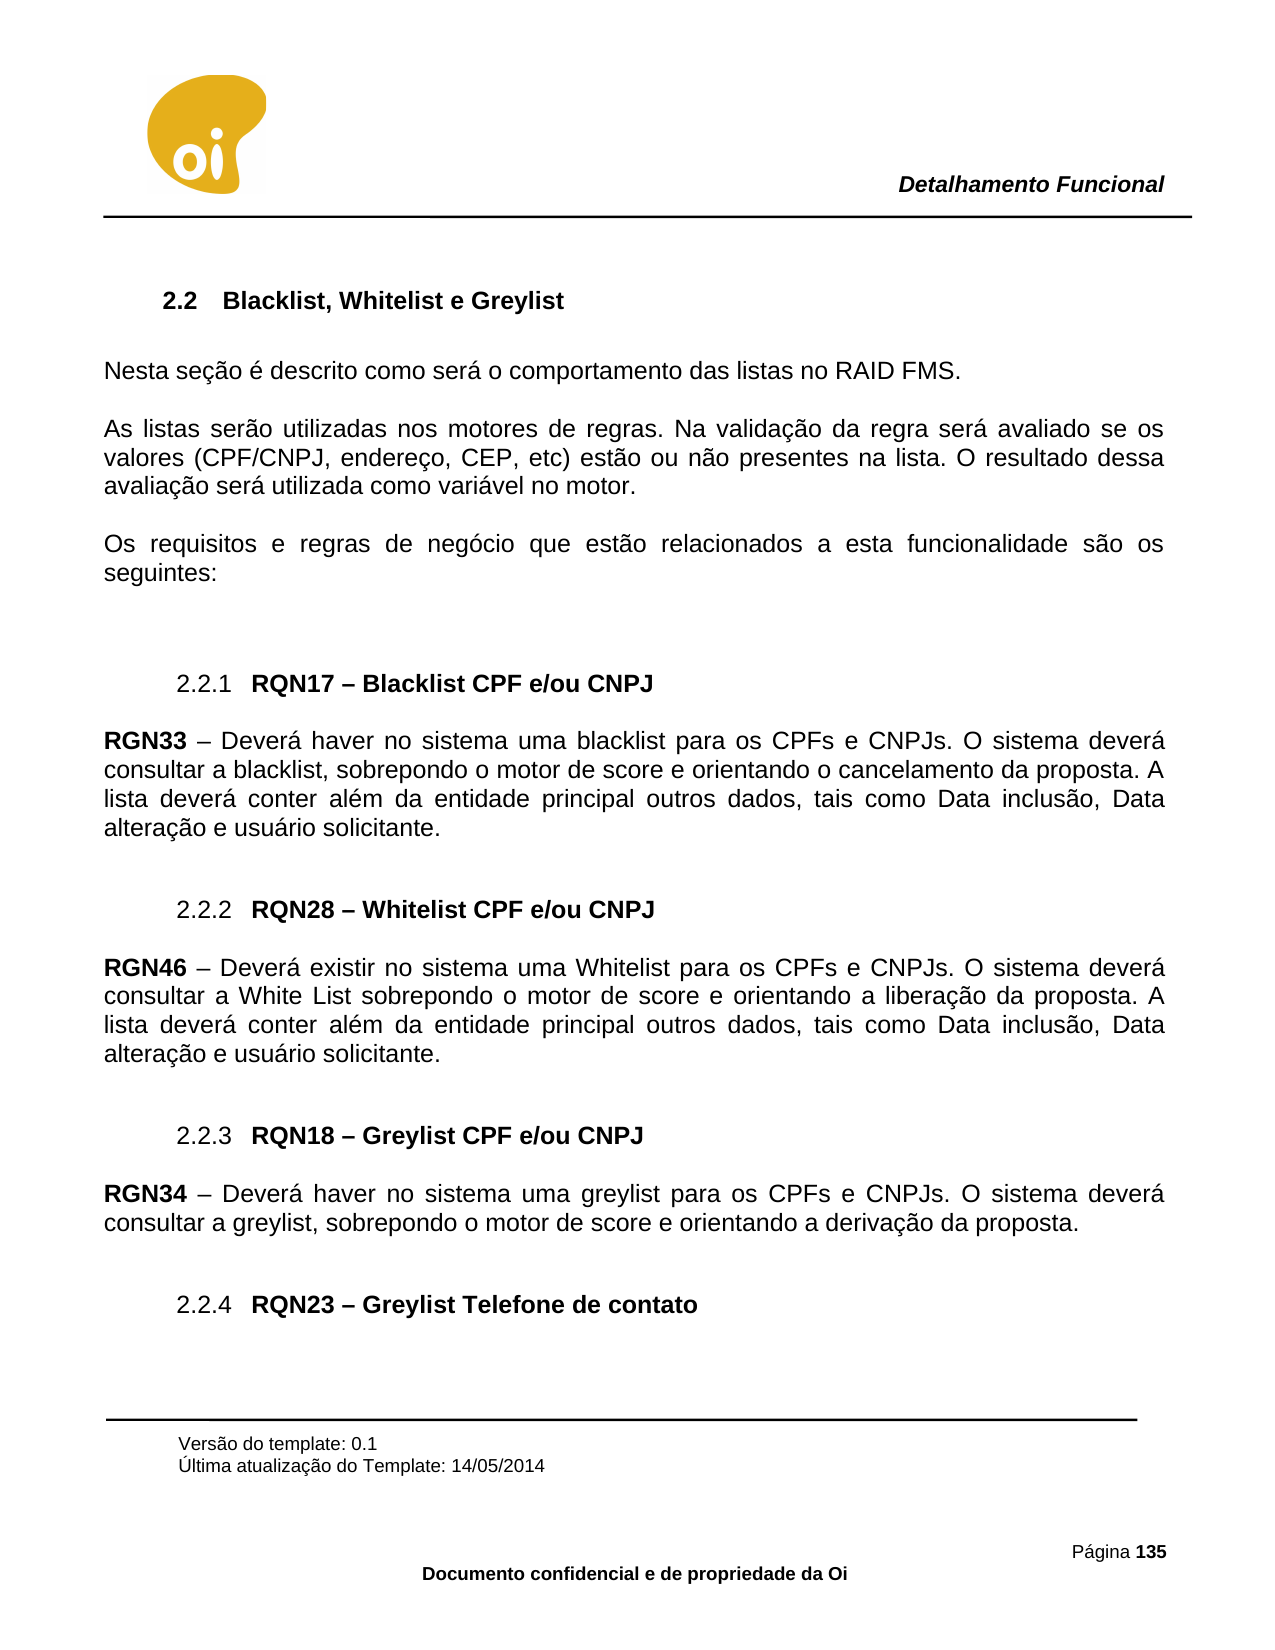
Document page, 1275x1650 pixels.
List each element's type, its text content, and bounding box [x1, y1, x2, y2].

subtitle RQN18 – Greylist CPF e/ou CNPJ [176, 1121, 1167, 1150]
text Nesta seção é descrito como será o comportamento das listas no RAID FMS. [103, 356, 1167, 385]
text Os requisitos e regras de negócio que estão relacionados a esta funcionalidade são os seguintes: [103, 529, 1167, 586]
subtitle RQN17 – Blacklist CPF e/ou CNPJ [176, 669, 1167, 698]
subtitle Blacklist, Whitelist e Greylist [162, 286, 1167, 315]
subtitle RQN23 – Greylist Telefone de contato [176, 1290, 1167, 1319]
picture [147, 75, 267, 194]
text As listas serão utilizadas nos motores de regras. Na validação da regra será avaliado se os valores (CPF/CNPJ, endereço, CEP, etc) estão ou não presentes na lista. O resultado dessa avaliação será utilizada como variável no motor. [103, 414, 1167, 500]
text RGN33 – Deverá haver no sistema uma blacklist para os CPFs e CNPJs. O sistema deverá consultar a blacklist, sobrepondo o motor de score e orientando o cancelamento da proposta. A lista deverá conter além da entidade principal outros dados, tais como Data inclusão, Data alteração e usuário solicitante. [103, 726, 1167, 841]
text RGN34 – Deverá haver no sistema uma greylist para os CPFs e CNPJs. O sistema deverá consultar a greylist, sobrepondo o motor de score e orientando a derivação da proposta. [103, 1179, 1167, 1236]
text RGN46 – Deverá existir no sistema uma Whitelist para os CPFs e CNPJs. O sistema deverá consultar a White List sobrepondo o motor de score e orientando a liberação da proposta. A lista deverá conter além da entidade principal outros dados, tais como Data inclusão, Data alteração e usuário solicitante. [103, 953, 1167, 1068]
subtitle RQN28 – Whitelist CPF e/ou CNPJ [176, 895, 1167, 924]
